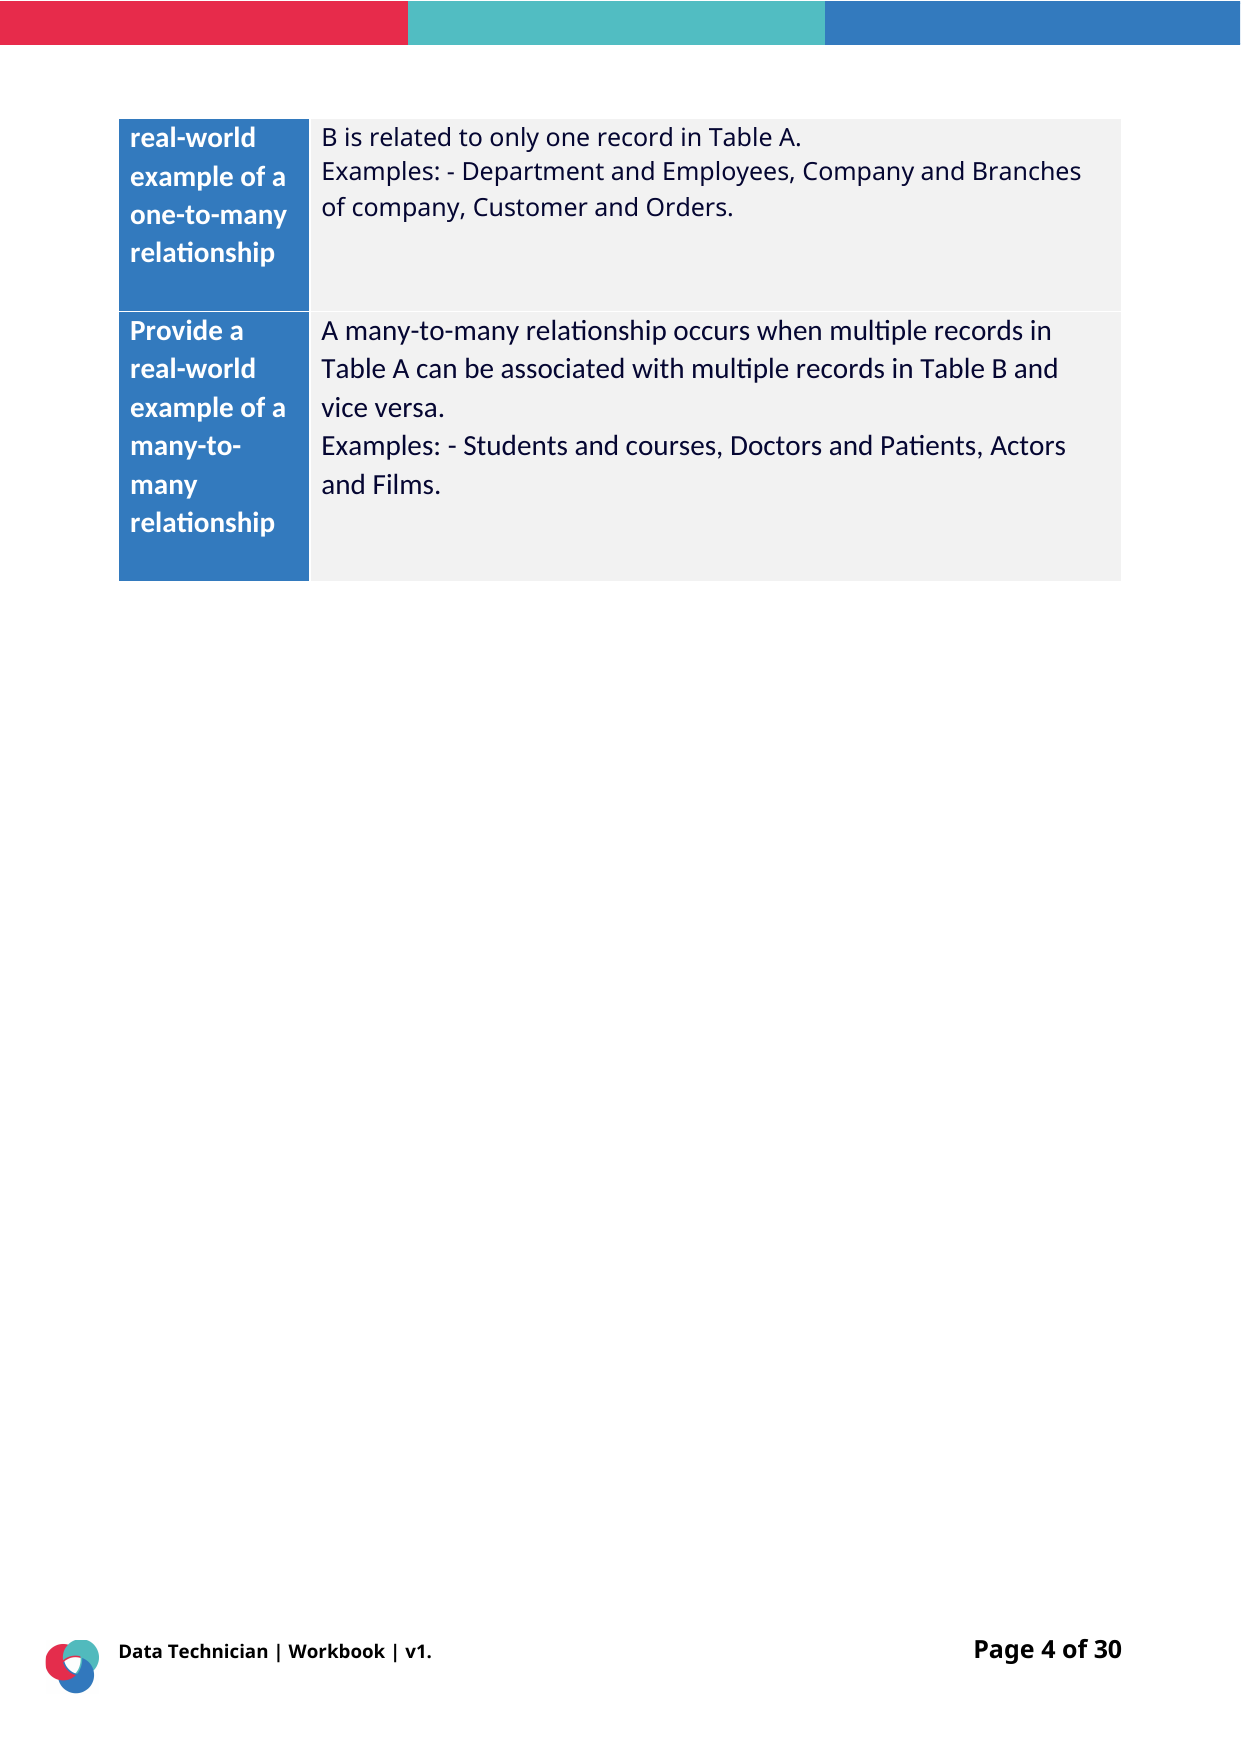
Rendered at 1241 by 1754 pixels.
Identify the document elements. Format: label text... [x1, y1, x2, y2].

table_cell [311, 119, 1121, 311]
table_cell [119, 119, 309, 311]
table_cell A many-to-many relationship occurs when multiple records in Table A can be associated with multiple records in Table B and vice versa. Examples: - Students and courses, Doctors and Patients, Actors and Films. [311, 312, 1121, 581]
table_cell Provide a real-world example of a many-to-many relationship [119, 312, 309, 581]
picture [45, 1640, 100, 1694]
